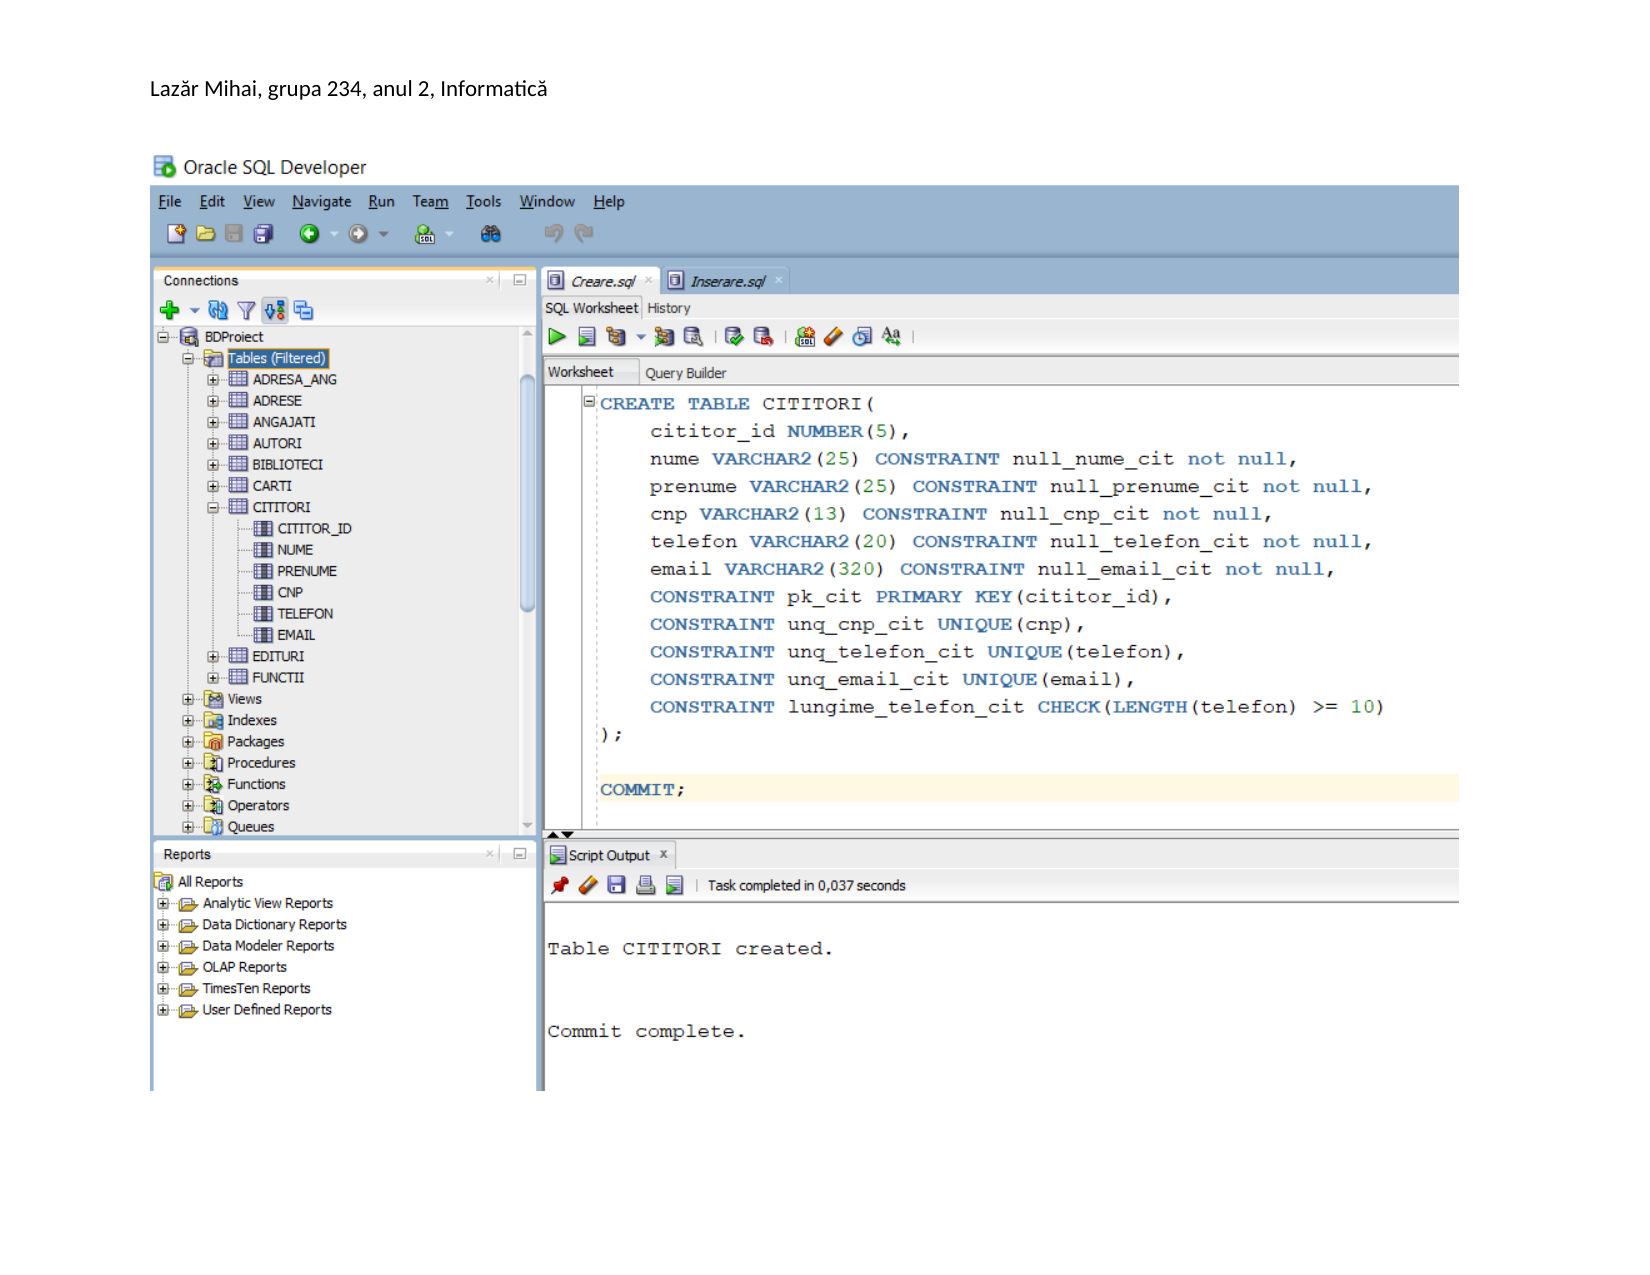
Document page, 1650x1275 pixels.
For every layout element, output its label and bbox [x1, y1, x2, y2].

picture [150, 150, 1459, 1091]
